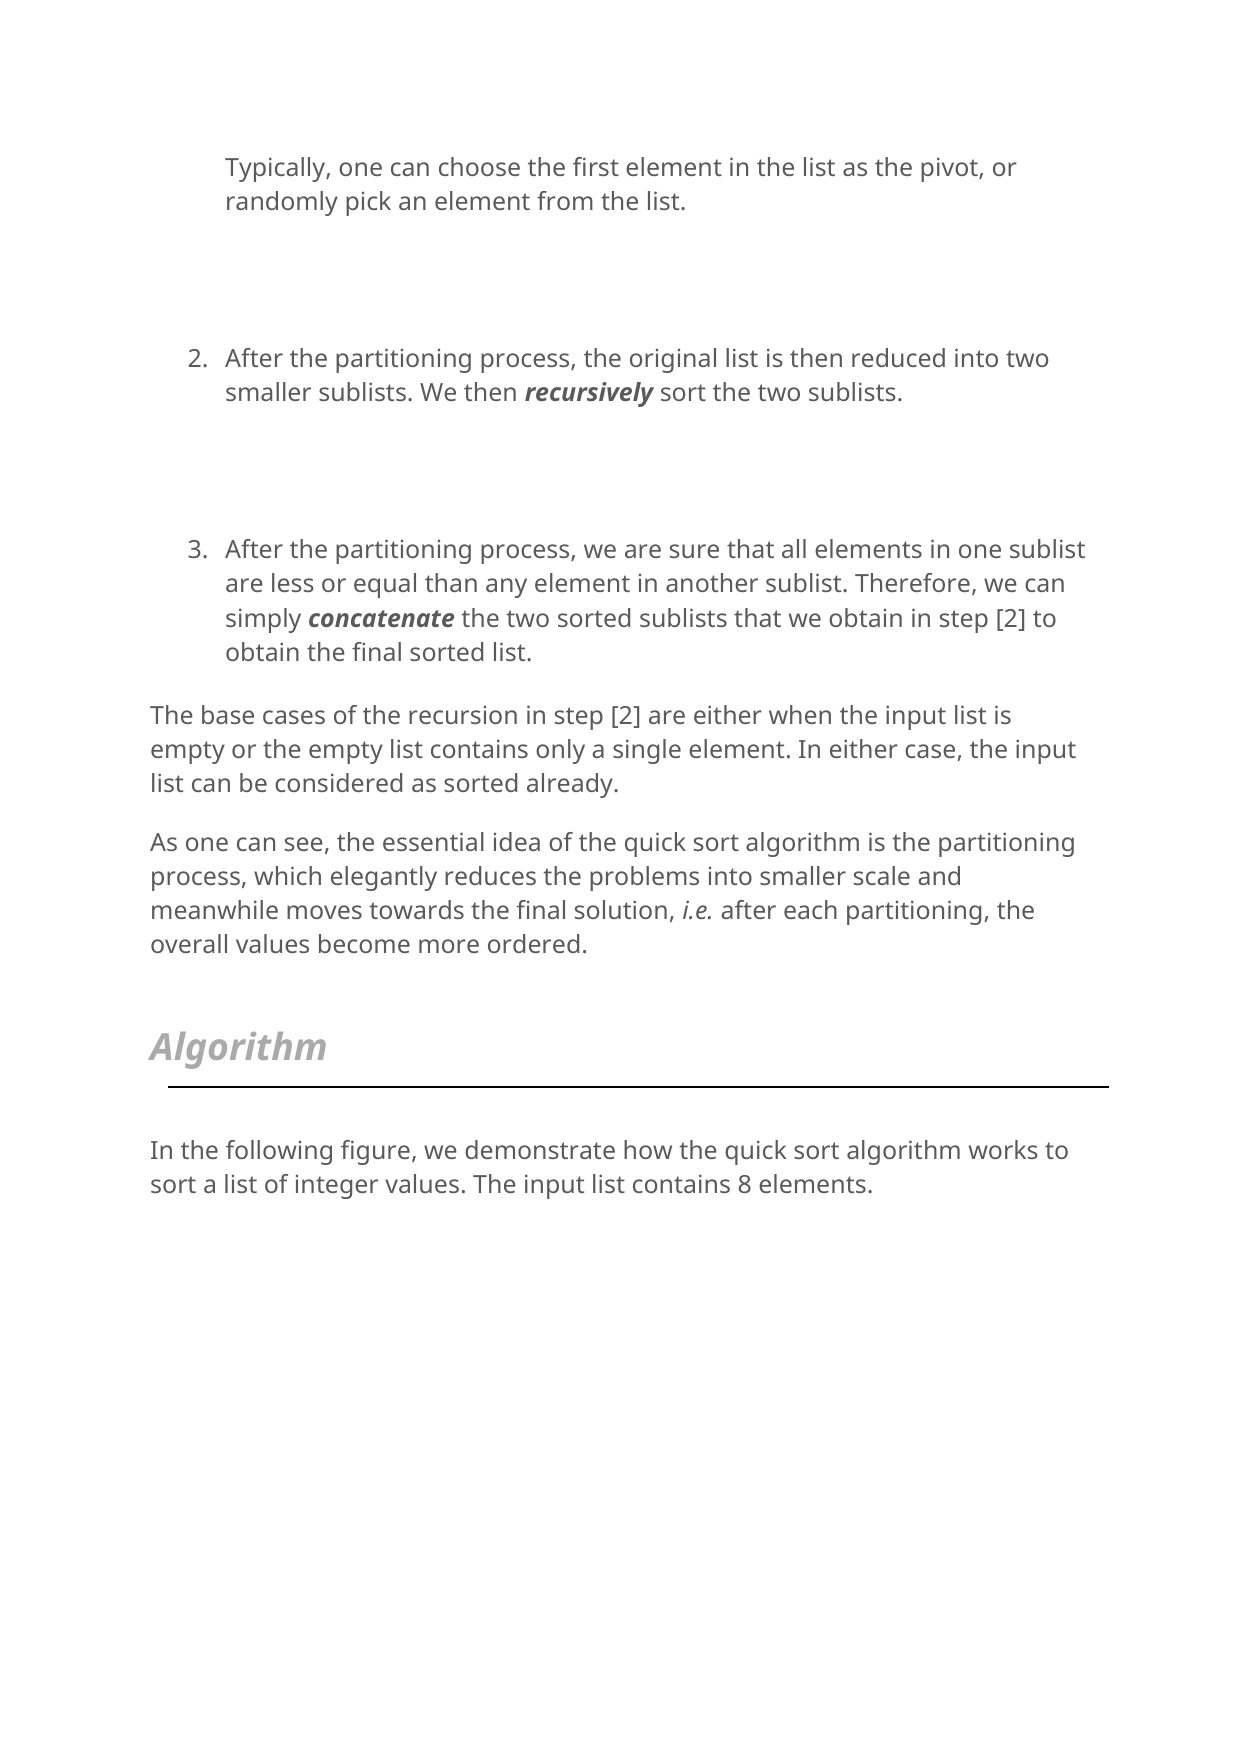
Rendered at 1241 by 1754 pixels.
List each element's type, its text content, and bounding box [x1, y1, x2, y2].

text In the following figure, we demonstrate how the quick sort algorithm works to sort a list of integer values. The input list contains 8 elements. [150, 1133, 1090, 1201]
list After the partitioning process, we are sure that all elements in one sublist are less or equal than any element in another sublist. Therefore, we can simply concatenate the two sorted sublists that we obtain in step [2] to obtain the final sorted list. [187, 532, 1090, 668]
list After the partitioning process, the original list is then reduced into two smaller sublists. We then recursively sort the two sublists. [187, 341, 1090, 409]
subtitle Algorithm [150, 1020, 1090, 1071]
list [187, 150, 1090, 218]
text The base cases of the recursion in step [2] are either when the input list is empty or the empty list contains only a single element. In either case, the input list can be considered as sorted already. [150, 697, 1090, 800]
text As one can see, the essential idea of the quick sort algorithm is the partitioning process, which elegantly reduces the problems into smaller scale and meanwhile moves towards the final solution, i.e. after each partitioning, the overall values become more ordered. [150, 825, 1090, 961]
